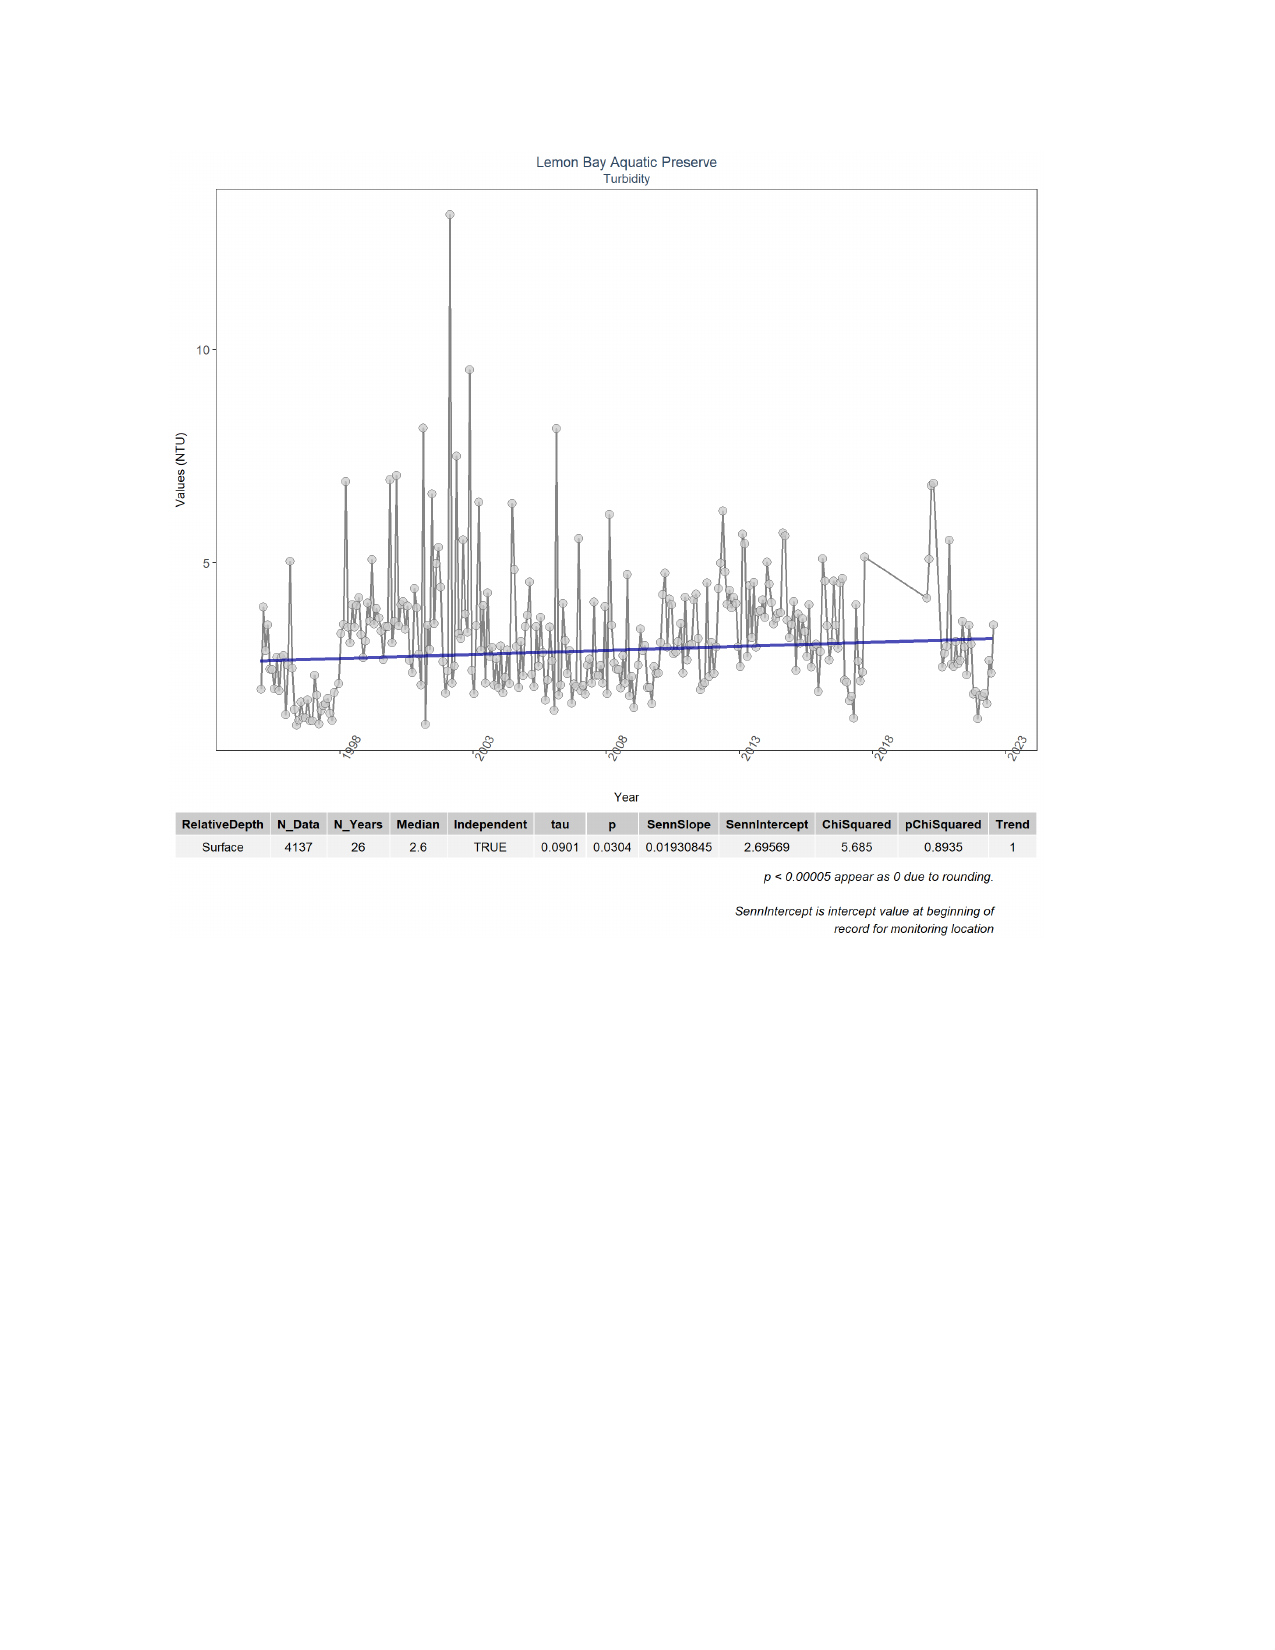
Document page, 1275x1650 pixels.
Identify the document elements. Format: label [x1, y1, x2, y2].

picture [168, 150, 1044, 938]
